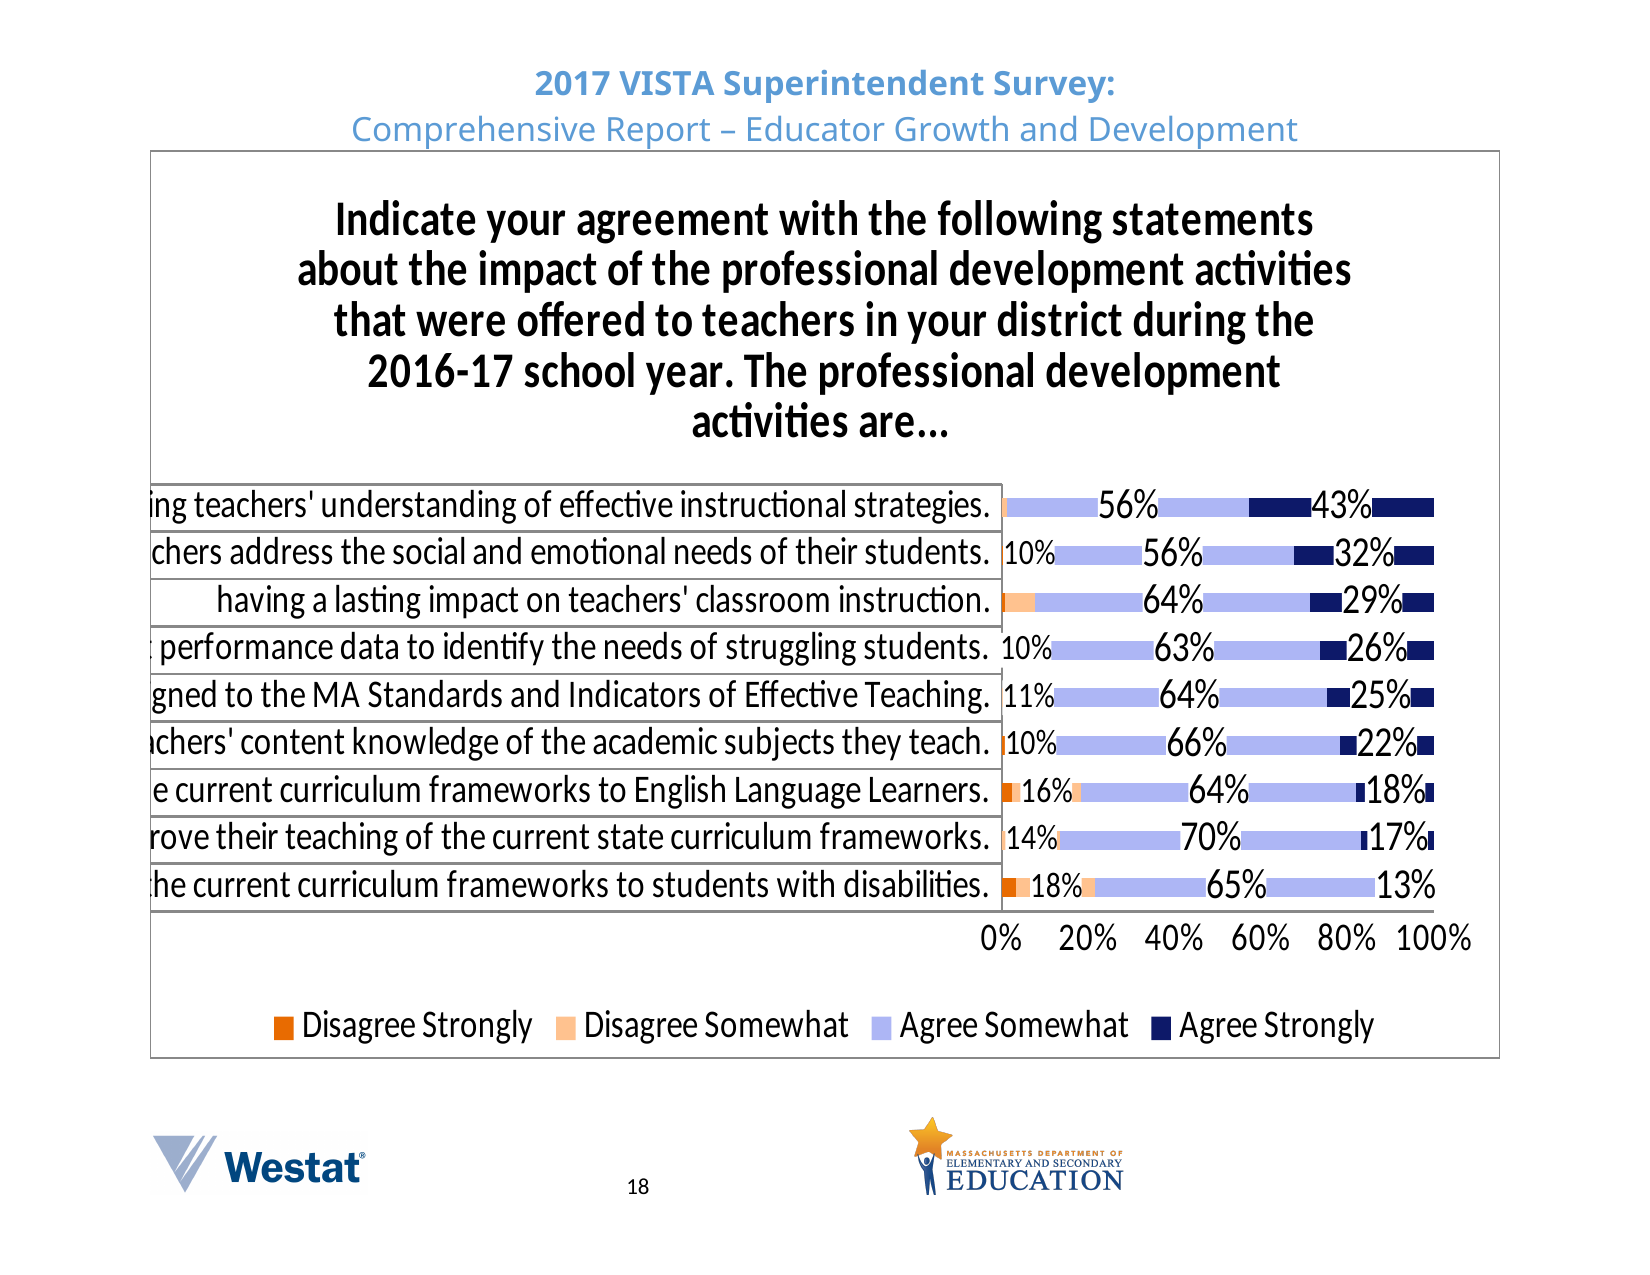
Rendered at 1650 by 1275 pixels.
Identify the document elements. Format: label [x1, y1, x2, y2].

picture [907, 1110, 1125, 1195]
picture [150, 1131, 368, 1195]
